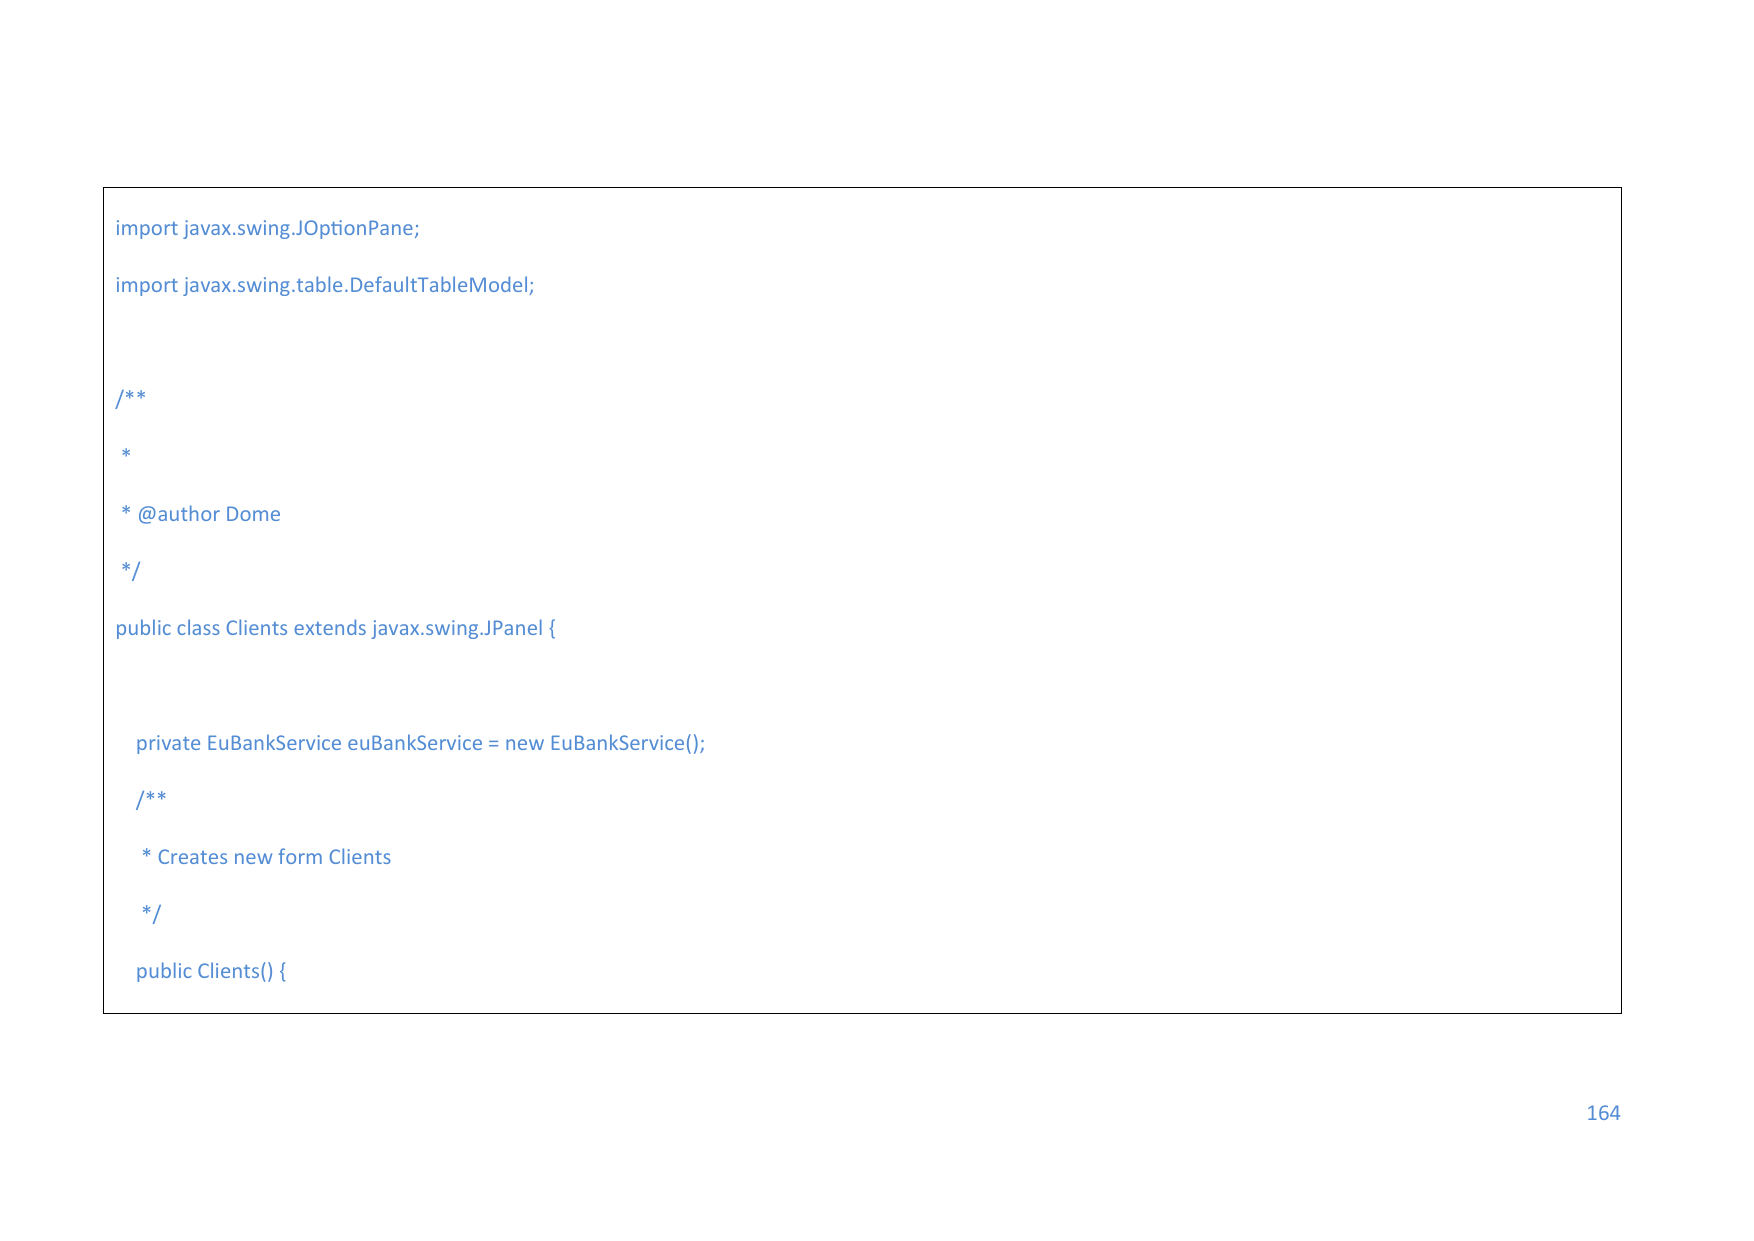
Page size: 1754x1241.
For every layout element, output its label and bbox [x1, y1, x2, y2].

table_header [104, 188, 1621, 1013]
